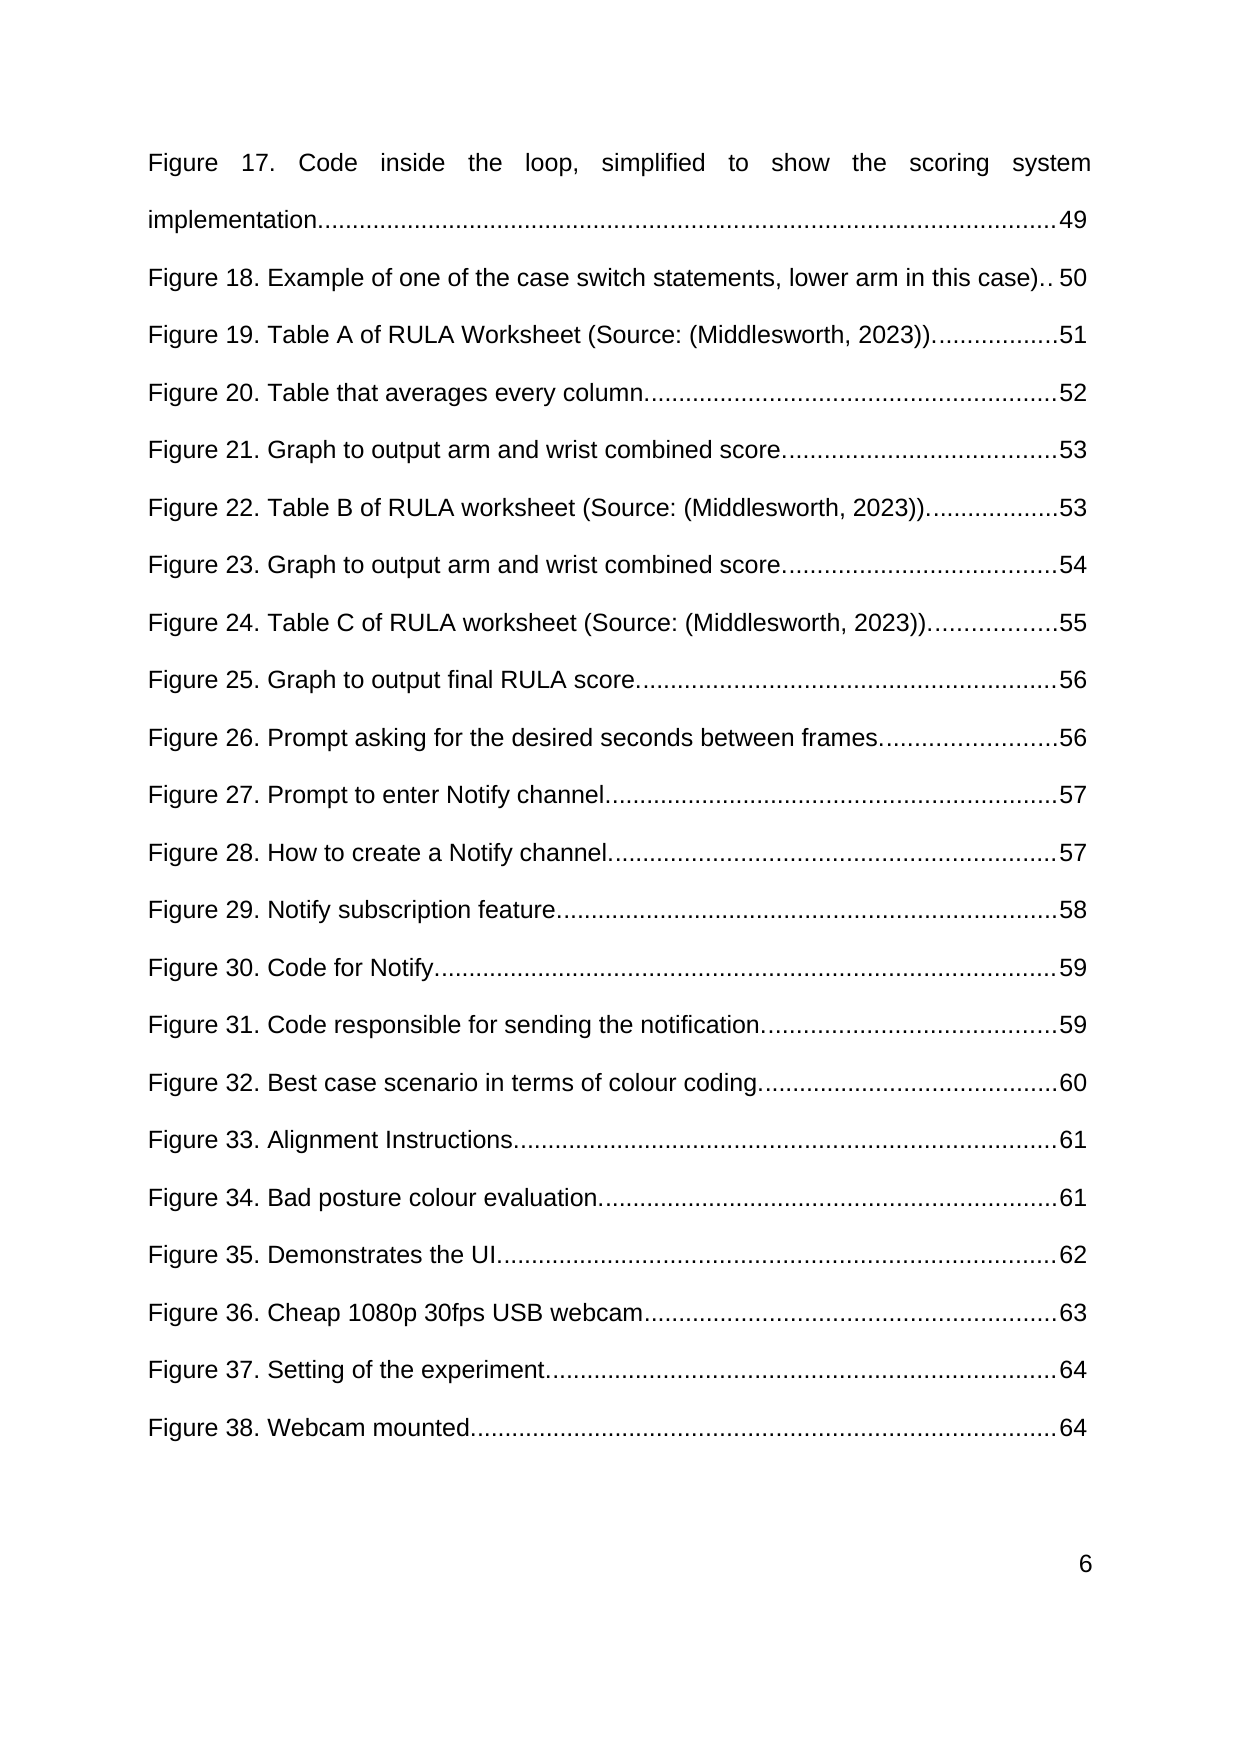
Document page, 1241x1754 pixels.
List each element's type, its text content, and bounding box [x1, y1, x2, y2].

text Figure 30. Code for Notify. 59 [148, 953, 1092, 981]
text Figure 26. Prompt asking for the desired seconds between frames. 56 [148, 723, 1092, 751]
text Figure 20. Table that averages every column. 52 [148, 378, 1092, 406]
text Figure 36. Cheap 1080p 30fps USB webcam 63 [148, 1298, 1092, 1326]
text Figure 19. Table A of RULA Worksheet (Source: (Middlesworth, 2023)). 51 [148, 320, 1092, 349]
text Figure 28. How to create a Notify channel. 57 [148, 838, 1092, 866]
text Figure 37. Setting of the experiment. 64 [148, 1355, 1092, 1384]
text Figure 23. Graph to output arm and wrist combined score. 54 [148, 550, 1092, 579]
text Figure 18. Example of one of the case switch statements, lower arm in this case). 50 [148, 263, 1092, 291]
text Figure 31. Code responsible for sending the notification. 59 [148, 1010, 1092, 1039]
text Figure 32. Best case scenario in terms of colour coding. 60 [148, 1068, 1092, 1096]
text Figure 17. Code inside the loop, simplified to show the scoring system implementation. 49 [148, 148, 1092, 234]
text Figure 22. Table B of RULA worksheet (Source: (Middlesworth, 2023)). 53 [148, 493, 1092, 521]
text Figure 29. Notify subscription feature. 58 [148, 895, 1092, 924]
text Figure 35. Demonstrates the UI. 62 [148, 1240, 1092, 1269]
text Figure 38. Webcam mounted. 64 [148, 1413, 1092, 1441]
text Figure 21. Graph to output arm and wrist combined score. 53 [148, 435, 1092, 464]
text Figure 33. Alignment Instructions. 61 [148, 1125, 1092, 1154]
text Figure 34. Bad posture colour evaluation. 61 [148, 1183, 1092, 1211]
text Figure 24. Table C of RULA worksheet (Source: (Middlesworth, 2023)). 55 [148, 608, 1092, 636]
text Figure 25. Graph to output final RULA score. 56 [148, 665, 1092, 694]
text Figure 27. Prompt to enter Notify channel. 57 [148, 780, 1092, 809]
